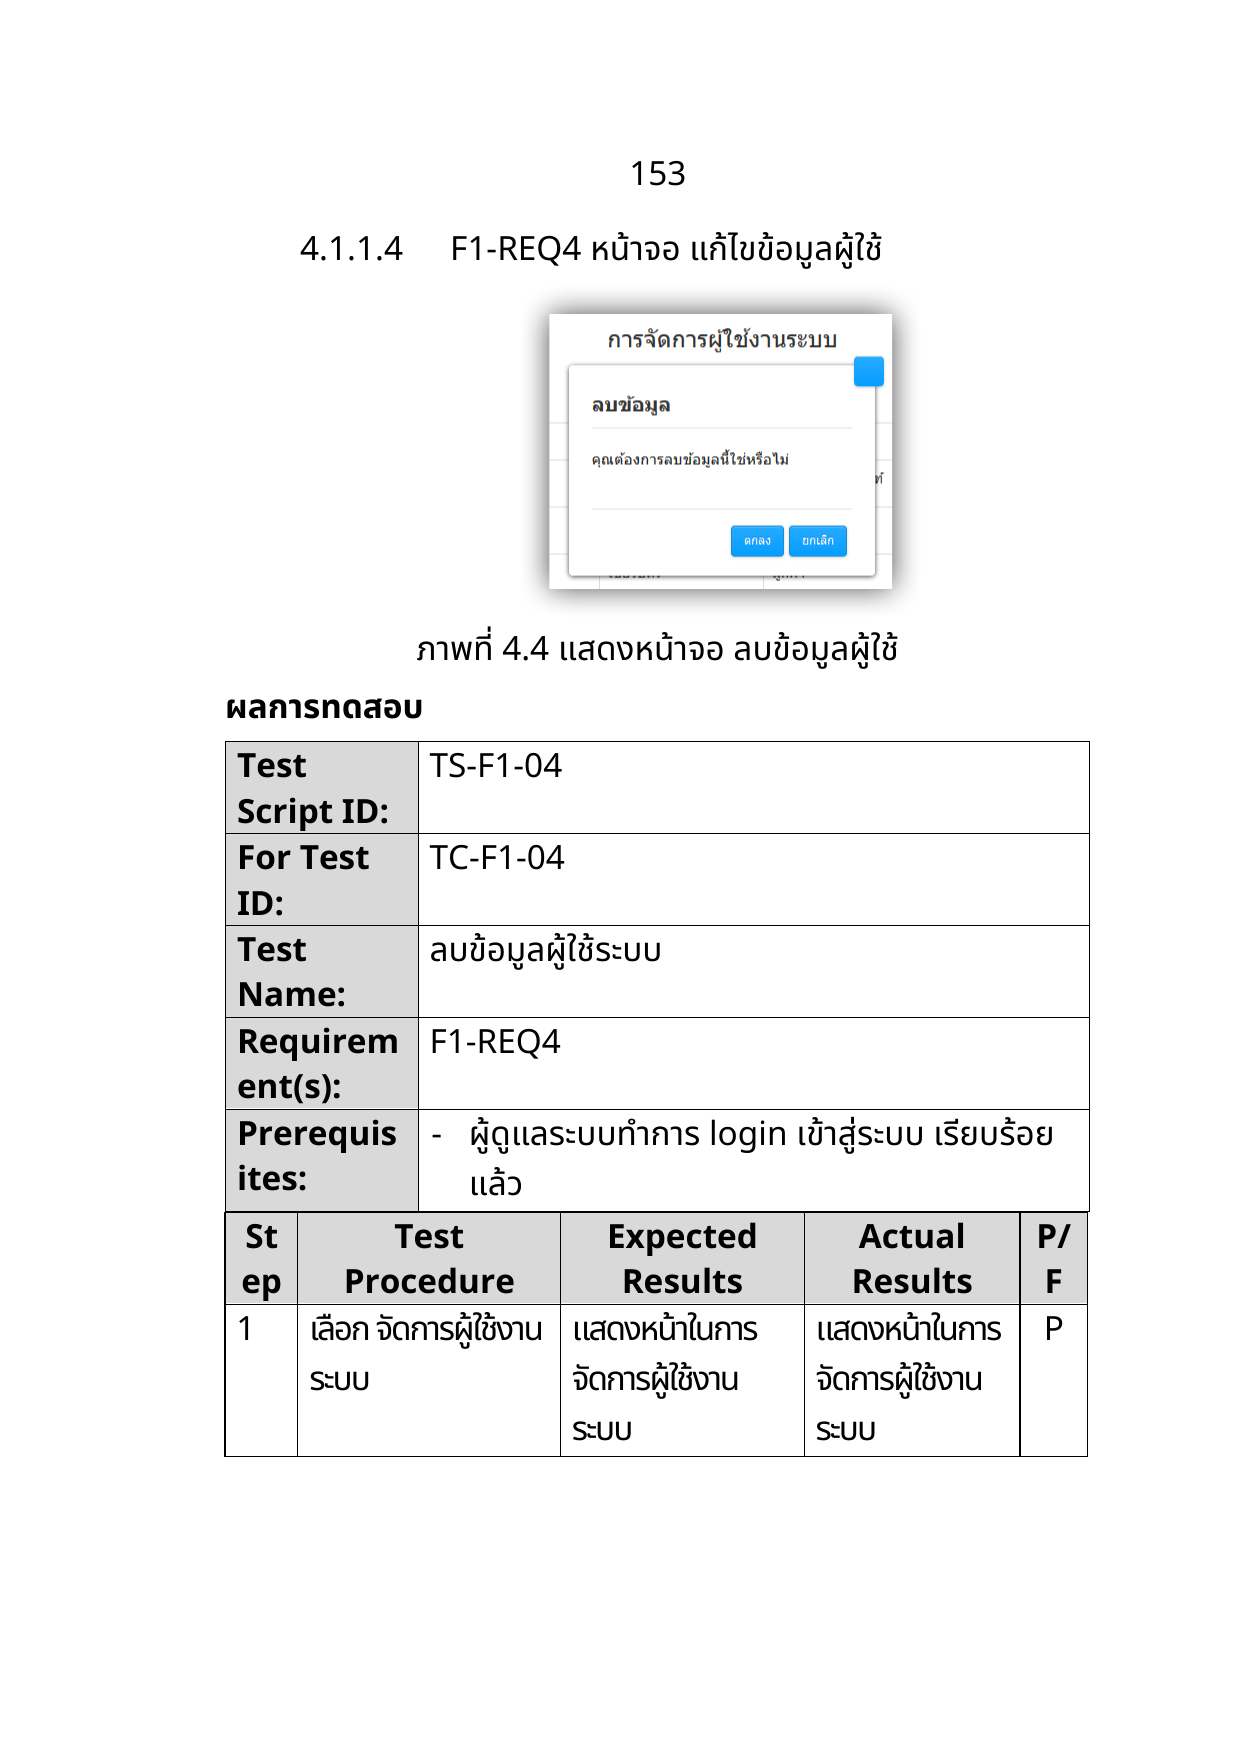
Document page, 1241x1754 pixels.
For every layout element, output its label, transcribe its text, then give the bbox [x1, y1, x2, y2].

table_cell ผู้ดูแลระบบทำการ login เข้าสู่ระบบ เรียบร้อยแล้ว [419, 1110, 1089, 1211]
table_cell TC-F1-04 [419, 834, 1089, 925]
table_cell แสดงหน้าในการจัดการผู้ใช้งานระบบ [805, 1305, 1019, 1456]
text ผลการทดสอบ [225, 683, 1090, 733]
table_header Test Procedure [298, 1213, 560, 1303]
table_cell For Test ID: [226, 834, 418, 925]
table_cell Prerequisites: [226, 1110, 418, 1211]
table_cell 1 [226, 1305, 297, 1456]
table_cell ลบข้อมูลผู้ใช้ระบบ [419, 926, 1089, 1017]
text ภาพที่ 4.4 แสดงหน้าจอ ลบข้อมูลผู้ใช้ [225, 625, 1090, 676]
table_header Expected Results [561, 1213, 804, 1303]
table_cell แสดงหน้าในการจัดการผู้ใช้งานระบบ [561, 1305, 804, 1456]
list F1-REQ4 หน้าจอ แก้ไขข้อมูลผู้ใช้ [300, 225, 1090, 276]
table_header Actual Results [805, 1213, 1019, 1303]
table_header Step [226, 1213, 297, 1303]
table_cell เลือก จัดการผู้ใช้งานระบบ [298, 1305, 560, 1456]
table_cell F1-REQ4 [419, 1018, 1089, 1108]
table_cell Test Name: [226, 926, 418, 1017]
table_header P/F [1021, 1213, 1087, 1303]
table_header Test Script ID: [226, 742, 418, 833]
table_cell P [1021, 1305, 1087, 1456]
table_cell Requirement(s): [226, 1018, 418, 1108]
table_header TS-F1-04 [419, 742, 1089, 833]
